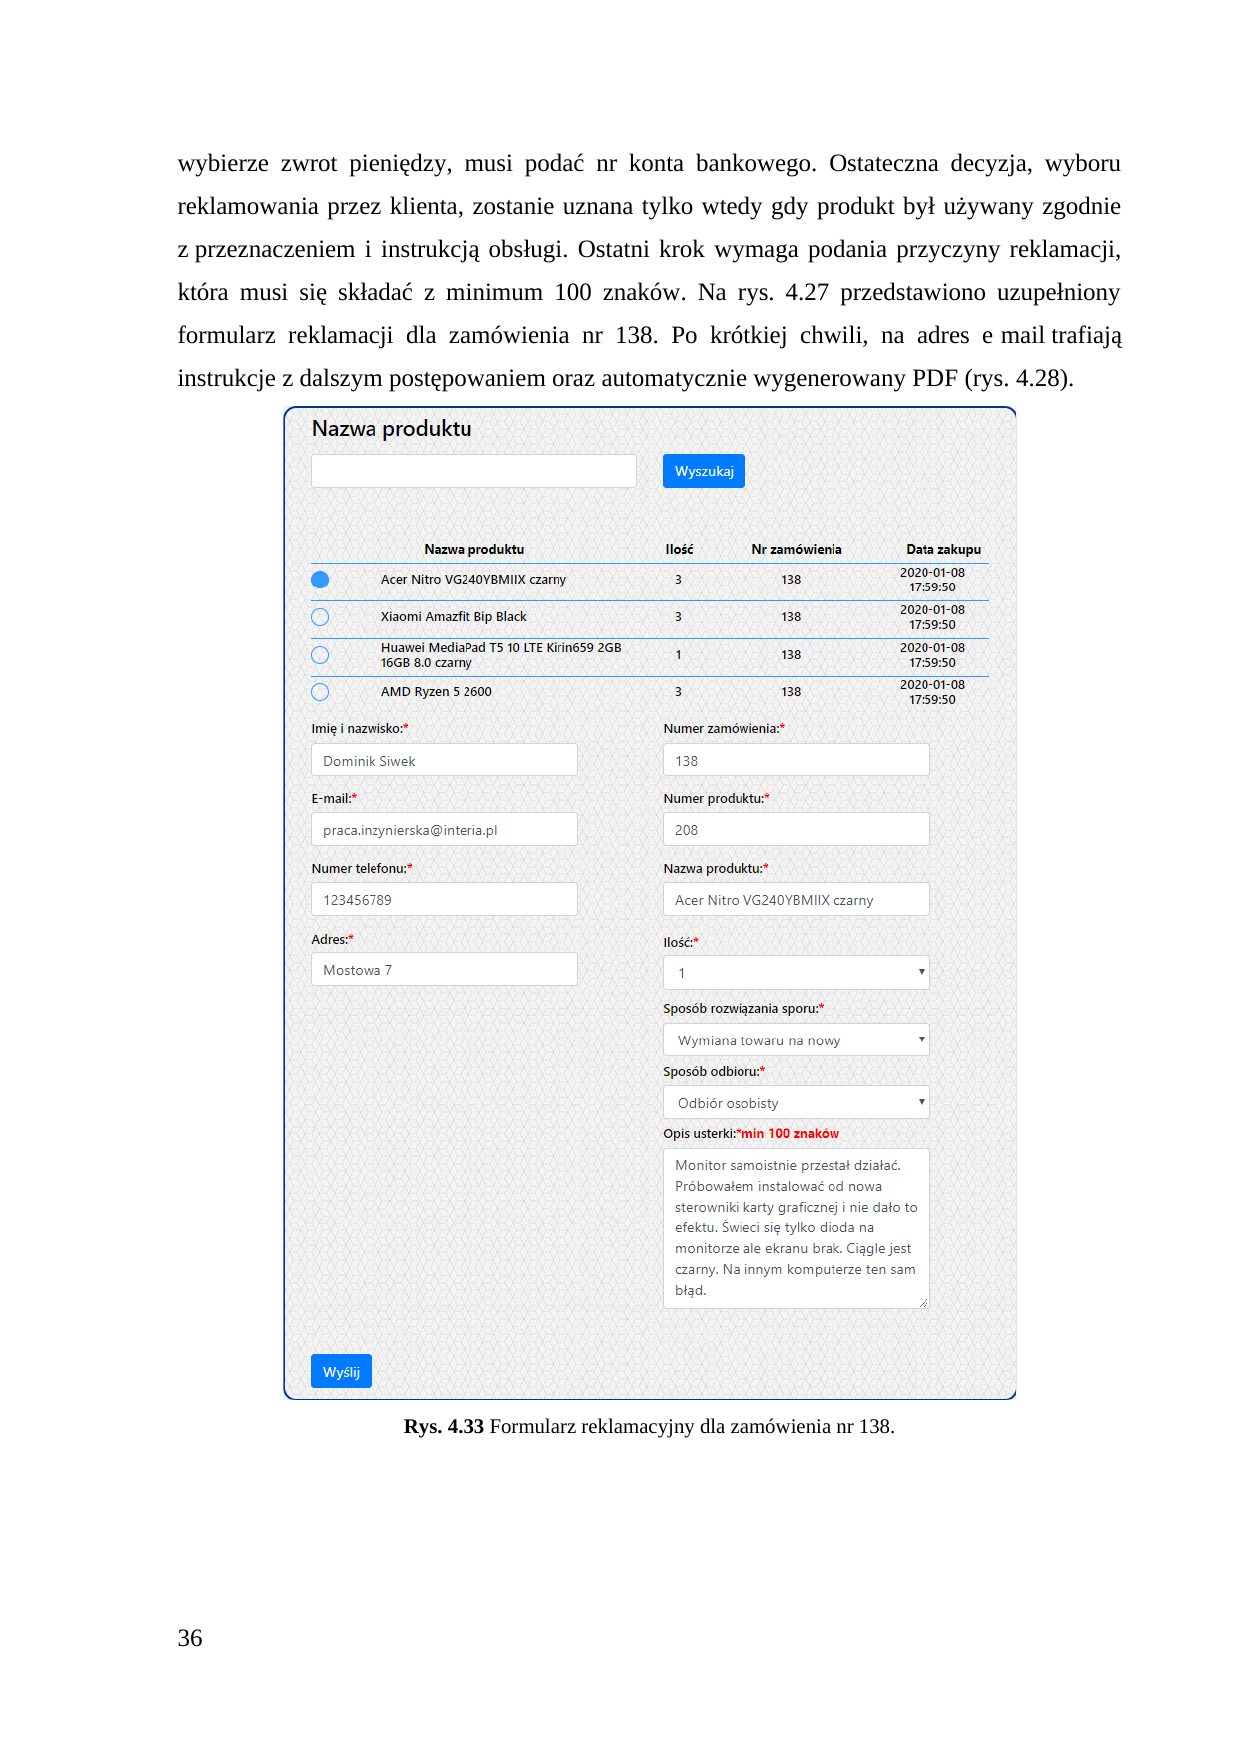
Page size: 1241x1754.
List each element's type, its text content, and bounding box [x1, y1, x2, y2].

picture [283, 406, 1017, 1400]
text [177, 148, 1122, 392]
